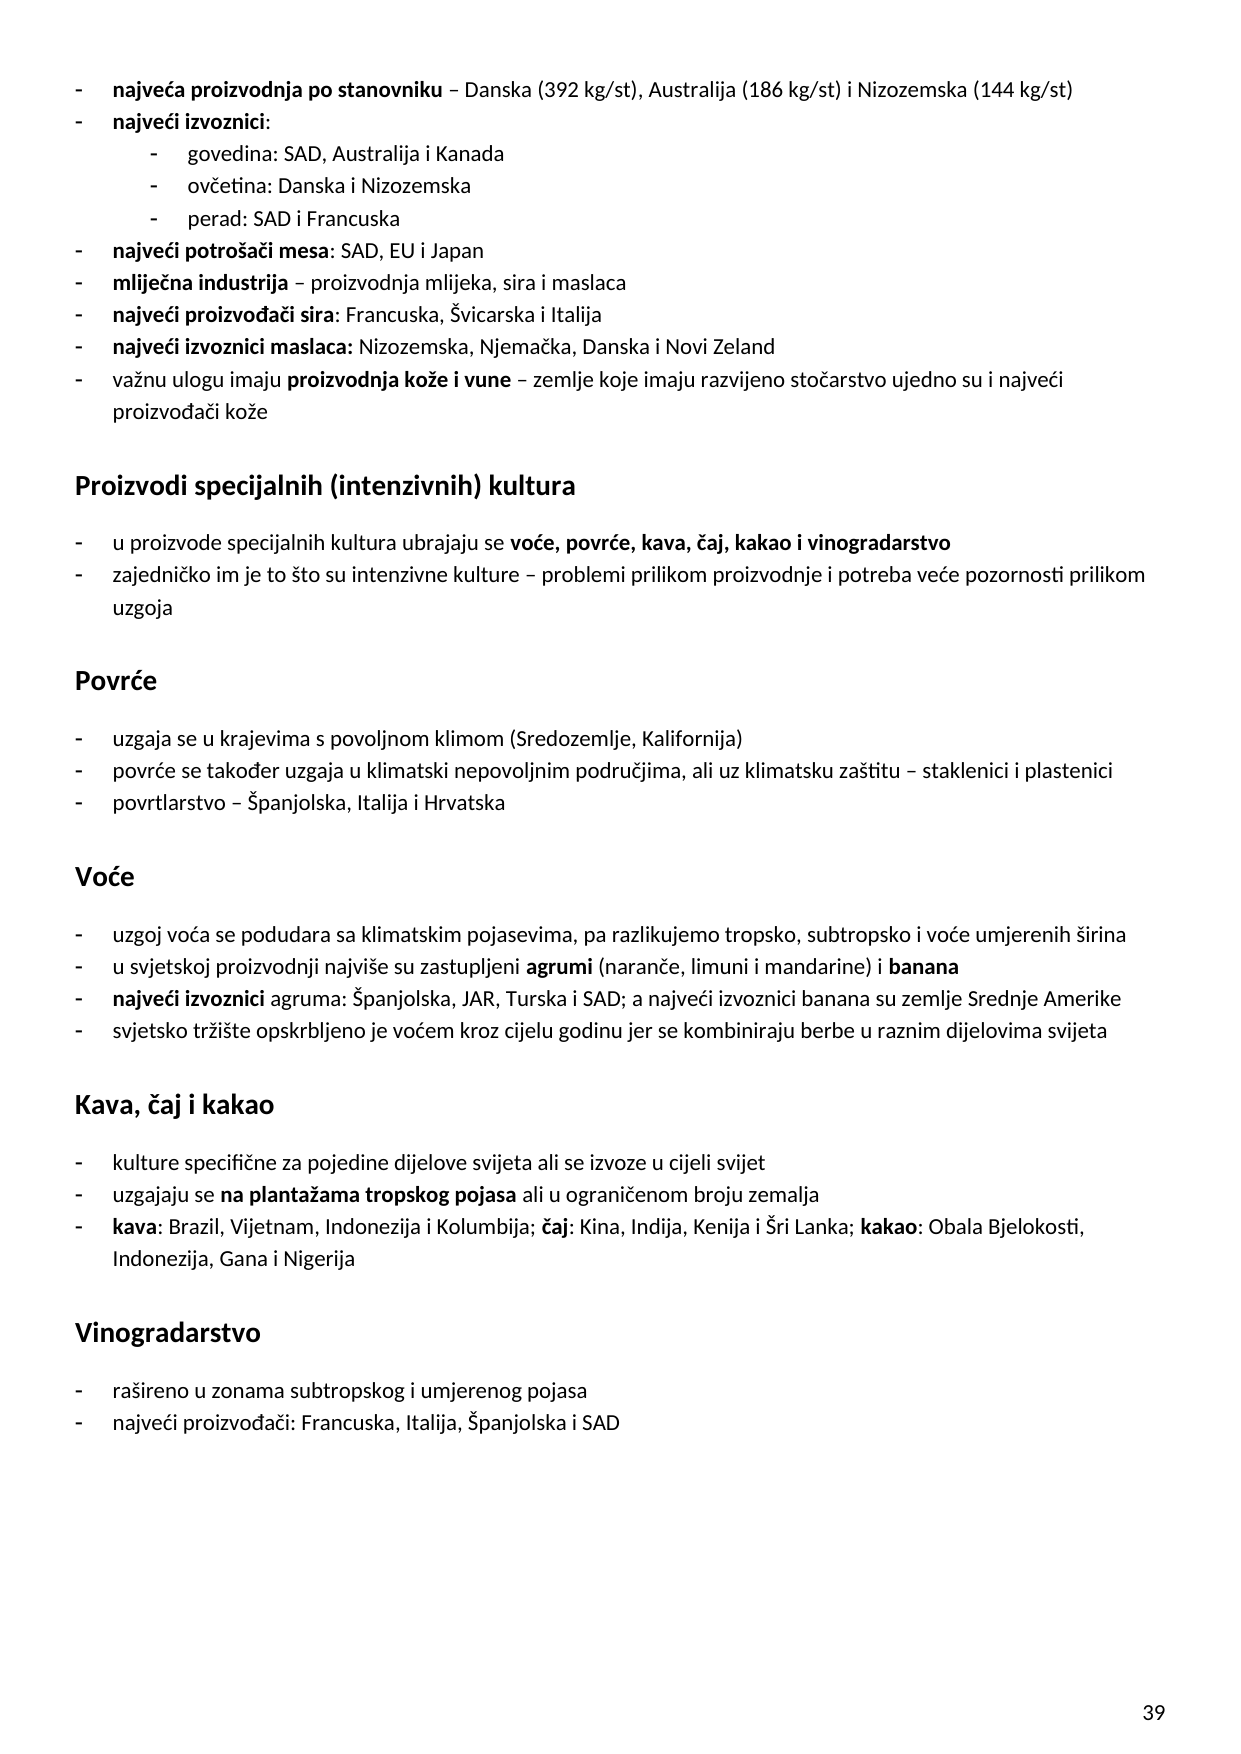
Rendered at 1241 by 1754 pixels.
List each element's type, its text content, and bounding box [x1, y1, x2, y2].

subtitle Proizvodi specijalnih (intenzivnih) kultura [75, 467, 1165, 502]
list kava: Brazil, Vijetnam, Indonezija i Kolumbija; čaj: Kina, Indija, Kenija i Šri Lanka; kakao: Obala Bjelokosti, Indonezija, Gana i Nigerija [75, 1212, 1165, 1273]
list kulture specifične za pojedine dijelove svijeta ali se izvoze u cijeli svijet [75, 1148, 1165, 1176]
subtitle Vinogradarstvo [75, 1314, 1165, 1350]
subtitle Voće [75, 858, 1165, 894]
list najveća proizvodnja po stanovniku – Danska (392 kg/st), Australija (186 kg/st) i Nizozemska (144 kg/st) [75, 75, 1165, 103]
subtitle Povrće [75, 662, 1165, 698]
list najveći izvoznici agruma: Španjolska, JAR, Turska i SAD; a najveći izvoznici banana su zemlje Srednje Amerike [75, 984, 1165, 1012]
list povrće se također uzgaja u klimatski nepovoljnim područjima, ali uz klimatsku zaštitu – staklenici i plastenici [75, 756, 1165, 784]
list najveći proizvođači: Francuska, Italija, Španjolska i SAD [75, 1408, 1165, 1436]
subtitle Kava, čaj i kakao [75, 1086, 1165, 1122]
list uzgaja se u krajevima s povoljnom klimom (Sredozemlje, Kalifornija) [75, 724, 1165, 752]
list najveći izvoznici maslaca: Nizozemska, Njemačka, Danska i Novi Zeland [75, 332, 1165, 361]
list najveći izvoznici: [75, 107, 1165, 135]
list uzgoj voća se podudara sa klimatskim pojasevima, pa razlikujemo tropsko, subtropsko i voće umjerenih širina [75, 920, 1165, 948]
list najveći potrošači mesa: SAD, EU i Japan [75, 236, 1165, 264]
list u proizvode specijalnih kultura ubrajaju se voće, povrće, kava, čaj, kakao i vinogradarstvo [75, 528, 1165, 556]
list najveći proizvođači sira: Francuska, Švicarska i Italija [75, 300, 1165, 328]
list govedina: SAD, Australija i Kanada [150, 139, 1165, 167]
list u svjetskoj proizvodnji najviše su zastupljeni agrumi (naranče, limuni i mandarine) i banana [75, 952, 1165, 980]
list svjetsko tržište opskrbljeno je voćem kroz cijelu godinu jer se kombiniraju berbe u raznim dijelovima svijeta [75, 1017, 1165, 1044]
list zajedničko im je to što su intenzivne kulture – problemi prilikom proizvodnje i potreba veće pozornosti prilikom uzgoja [75, 561, 1165, 621]
list perad: SAD i Francuska [150, 204, 1165, 232]
list važnu ulogu imaju proizvodnja kože i vune – zemlje koje imaju razvijeno stočarstvo ujedno su i najveći proizvođači kože [75, 365, 1165, 425]
list uzgajaju se na plantažama tropskog pojasa ali u ograničenom broju zemalja [75, 1180, 1165, 1208]
list rašireno u zonama subtropskog i umjerenog pojasa [75, 1376, 1165, 1404]
list povrtlarstvo – Španjolska, Italija i Hrvatska [75, 788, 1165, 817]
list ovčetina: Danska i Nizozemska [150, 172, 1165, 199]
list mliječna industrija – proizvodnja mlijeka, sira i maslaca [75, 268, 1165, 296]
